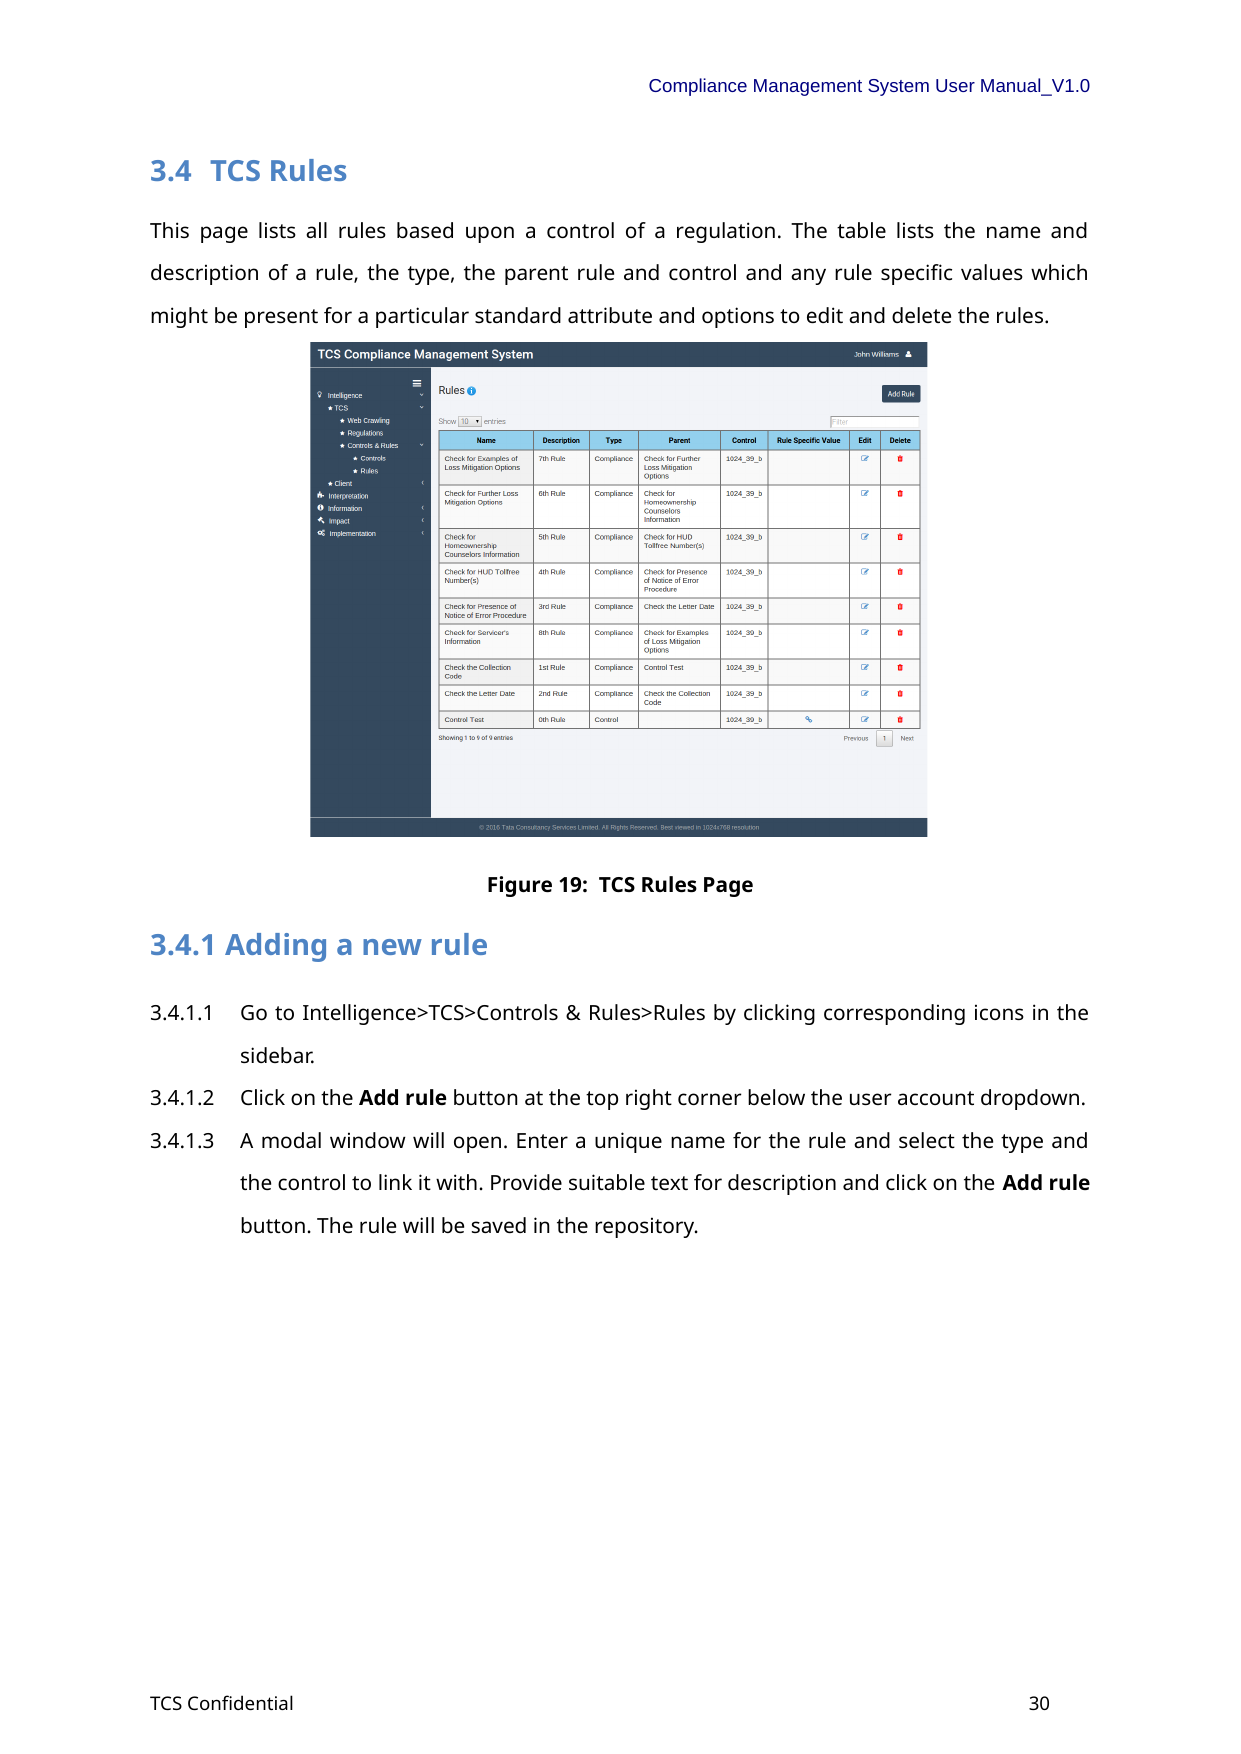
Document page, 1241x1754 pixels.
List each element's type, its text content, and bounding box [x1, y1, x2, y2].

text This page lists all rules based upon a control of a regulation. The table lists the name and description of a rule, the type, the parent rule and control and any rule specific values which might be present for a particular standard attribute and options to edit and delete the rules. [150, 216, 1090, 329]
list A modal window will open. Enter a unique name for the rule and select the type and the control to link it with. Provide suitable text for description and click on the Add rule button. The rule will be saved in the repository. [150, 1126, 1090, 1239]
subtitle TCS Rules [150, 150, 1090, 190]
subtitle Adding a new rule [150, 924, 1090, 963]
list Go to Intelligence>TCS>Controls & Rules>Rules by clicking corresponding icons in the sidebar. [150, 998, 1090, 1069]
list Click on the Add rule button at the top right corner below the user account dropdown. [150, 1083, 1090, 1112]
picture [310, 342, 928, 837]
text Figure 19: TCS Rules Page [150, 870, 1090, 899]
